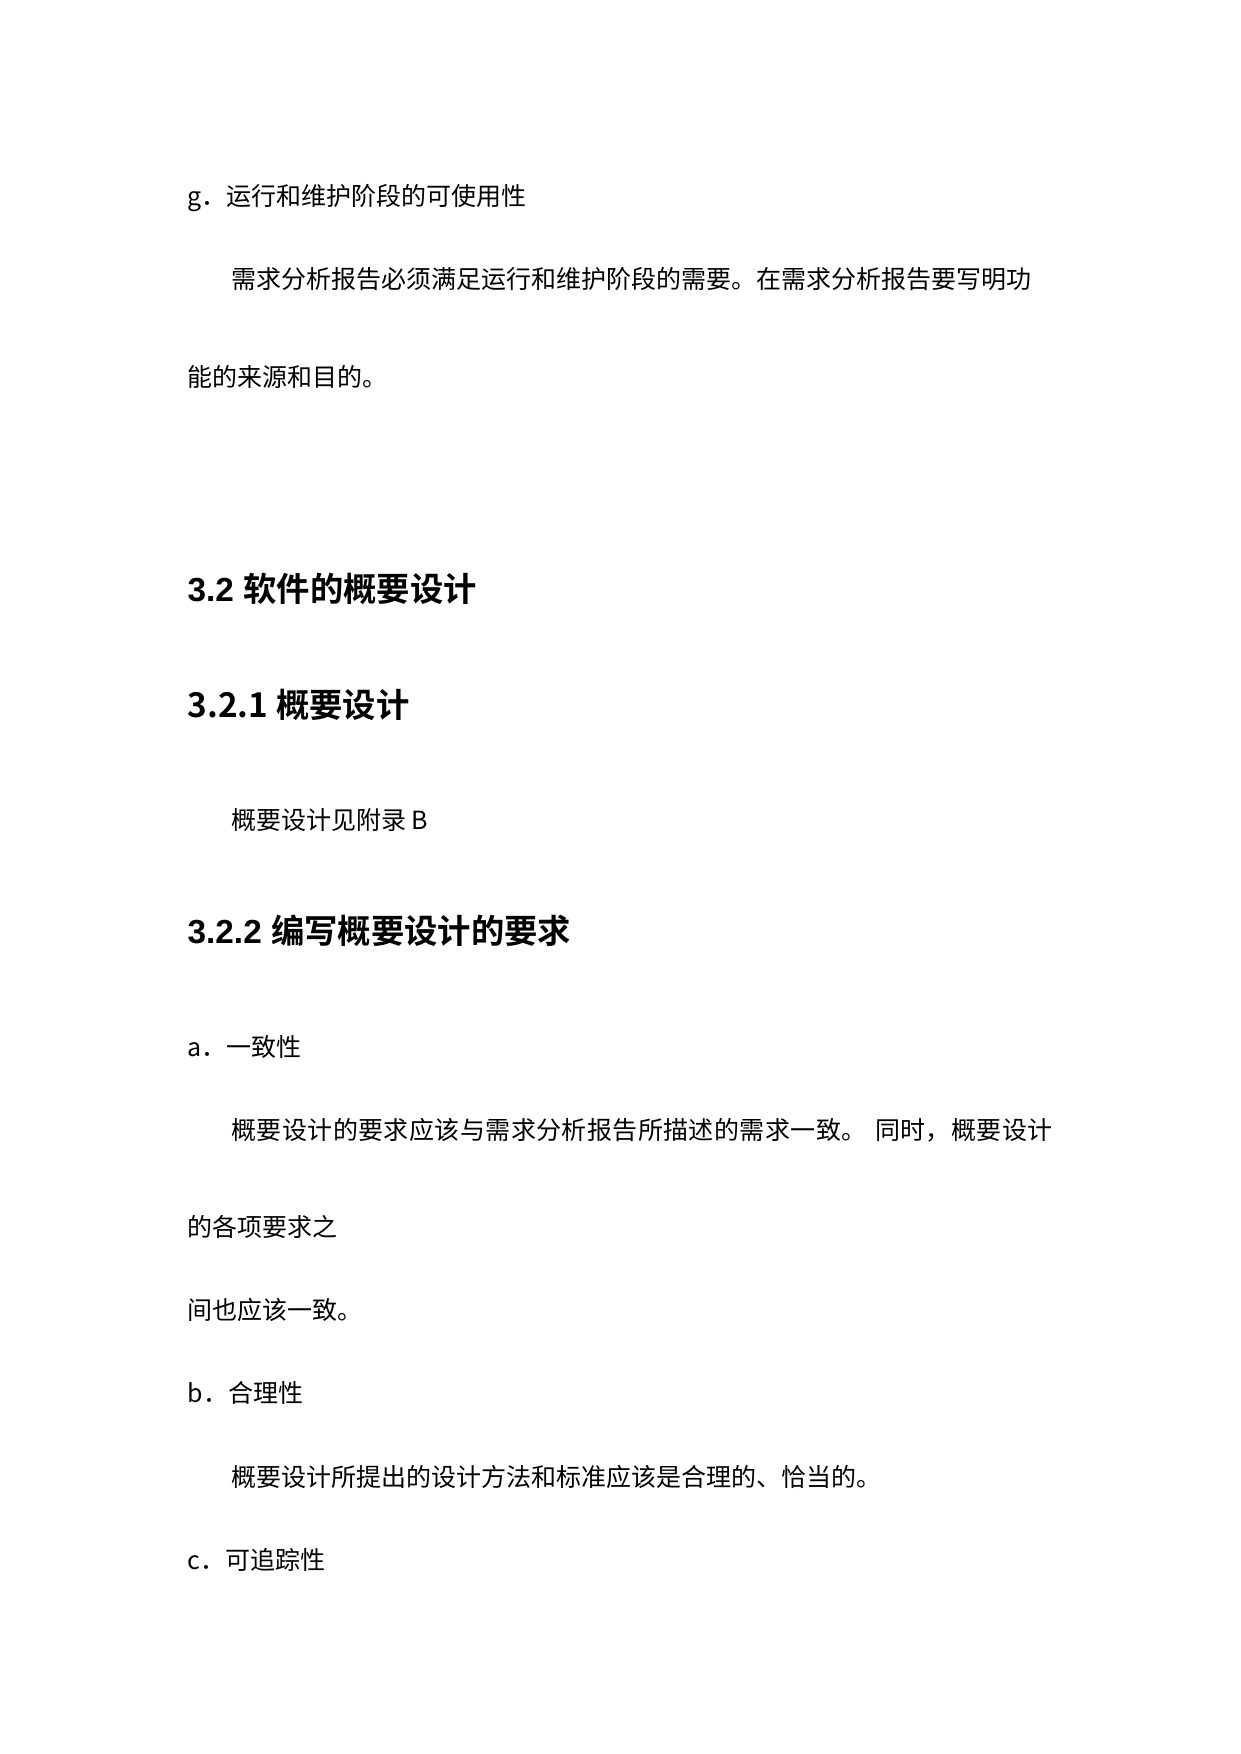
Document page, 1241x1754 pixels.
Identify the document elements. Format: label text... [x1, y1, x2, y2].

text 概要设计见附录B [187, 786, 1053, 851]
text 间也应该一致。 [187, 1276, 1053, 1341]
text 需求分析报告必须满足运行和维护阶段的需要。在需求分析报告要写明功能的来源和目的。 [187, 245, 1053, 408]
text 概要设计的要求应该与需求分析报告所描述的需求一致。 同时，概要设计的各项要求之 [187, 1096, 1053, 1258]
text g．运行和维护阶段的可使用性 [187, 162, 1053, 227]
text c．可追踪性 [187, 1526, 1053, 1591]
text a．一致性 [187, 1013, 1053, 1078]
subtitle 3.2.2 编写概要设计的要求 [187, 897, 1053, 962]
text b．合理性 [187, 1359, 1053, 1424]
text 概要设计所提出的设计方法和标准应该是合理的、恰当的。 [187, 1443, 1053, 1508]
subtitle 3.2.1 概要设计 [187, 670, 1053, 735]
subtitle 3.2 软件的概要设计 [187, 554, 1053, 619]
